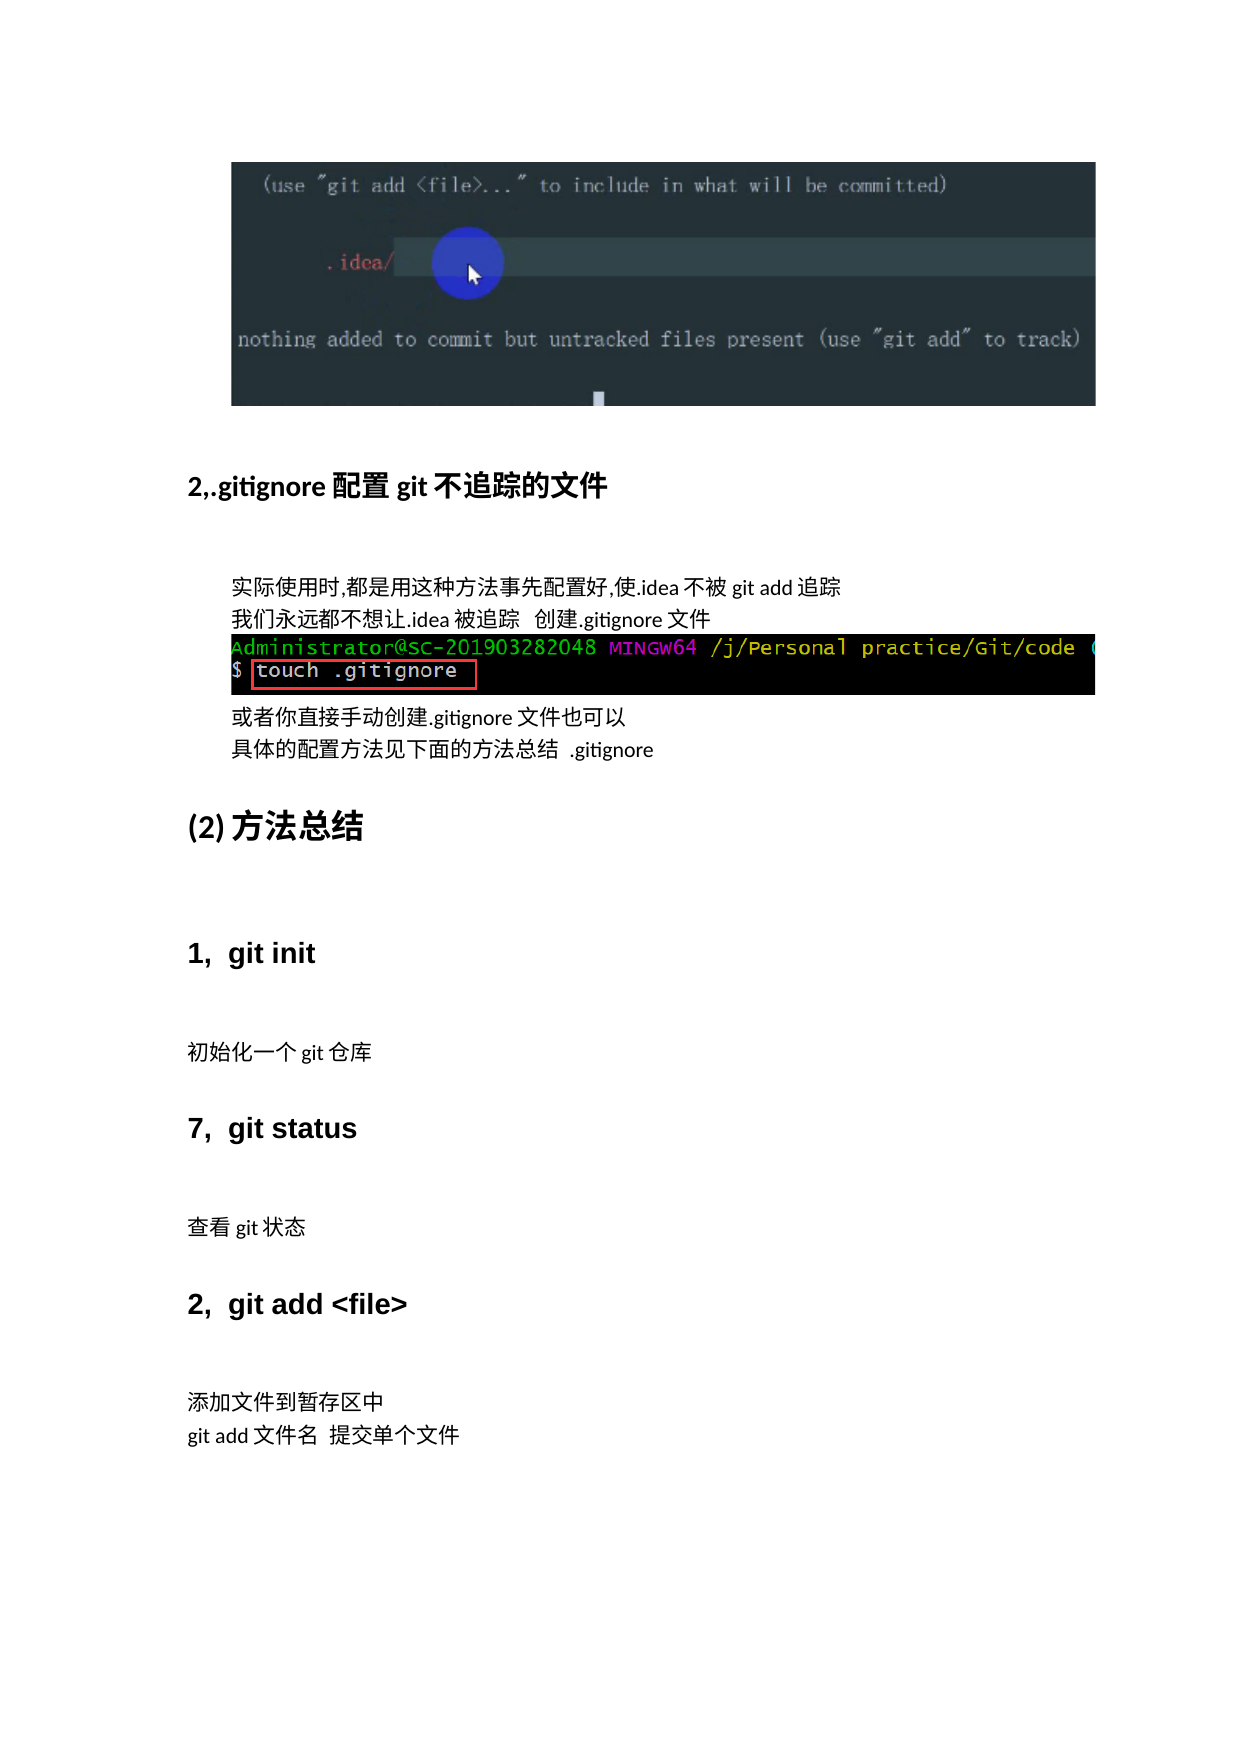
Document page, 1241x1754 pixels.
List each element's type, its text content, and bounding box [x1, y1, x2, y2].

text 查看git状态 [187, 1209, 1053, 1242]
subtitle 1, git init [187, 921, 1053, 986]
text git add 文件名 提交单个文件 [187, 1417, 1053, 1450]
text 具体的配置方法见下面的方法总结 .gitignore [187, 732, 1053, 764]
text 或者你直接手动创建.gitignore文件也可以 [187, 699, 1053, 732]
subtitle 2, git add <file> [187, 1271, 1053, 1336]
subtitle 2,.gitignore 配置git不追踪的文件 [187, 451, 1053, 516]
text 添加文件到暂存区中 [187, 1385, 1053, 1417]
text 实际使用时,都是用这种方法事先配置好,使.idea不被git add追踪 [187, 569, 1053, 602]
picture [231, 634, 1096, 695]
text 我们永远都不想让.idea被追踪 创建.gitignore文件 [187, 602, 1053, 634]
picture [231, 162, 1096, 406]
subtitle 方法总结 [187, 792, 1053, 857]
text 初始化一个git仓库 [187, 1034, 1053, 1067]
subtitle 7, git status [187, 1096, 1053, 1161]
